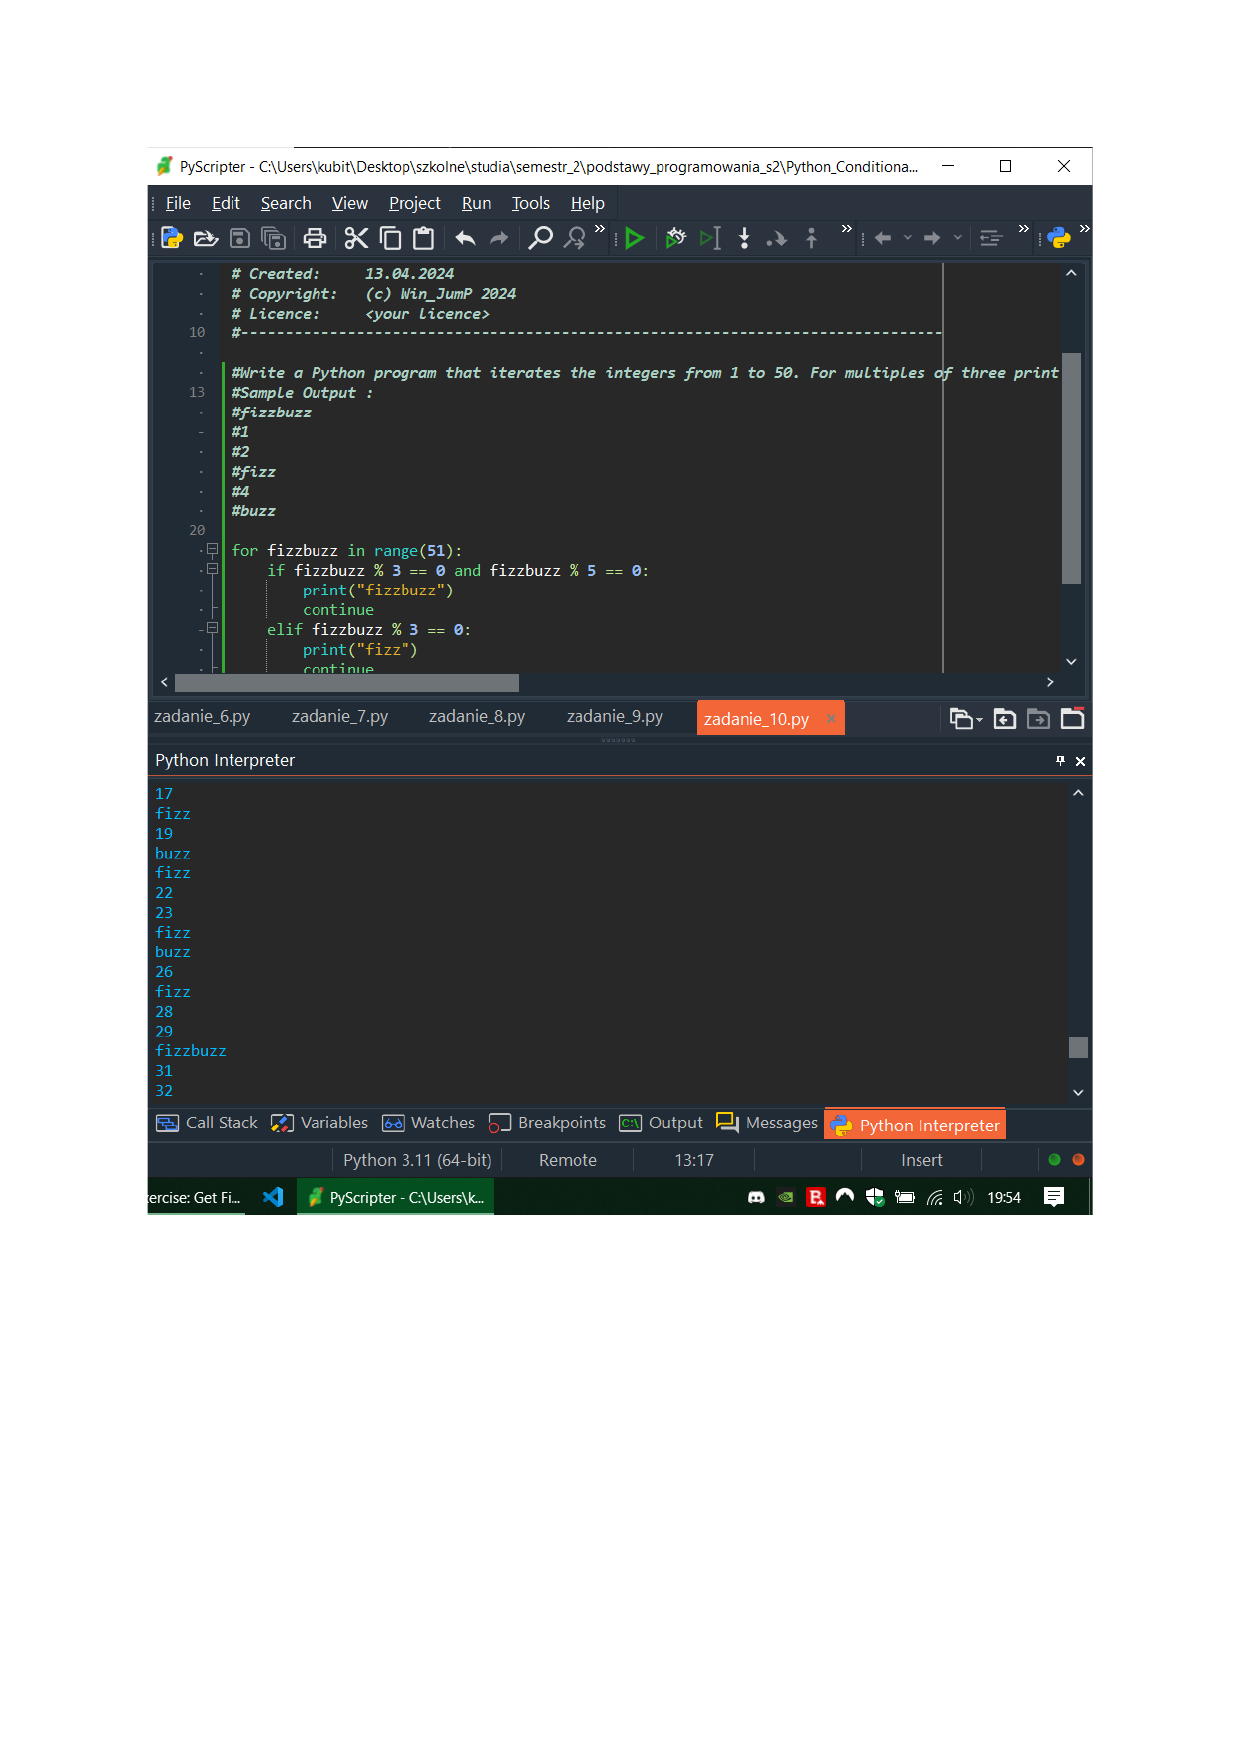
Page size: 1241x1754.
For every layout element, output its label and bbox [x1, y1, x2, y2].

picture [147, 147, 1093, 1215]
